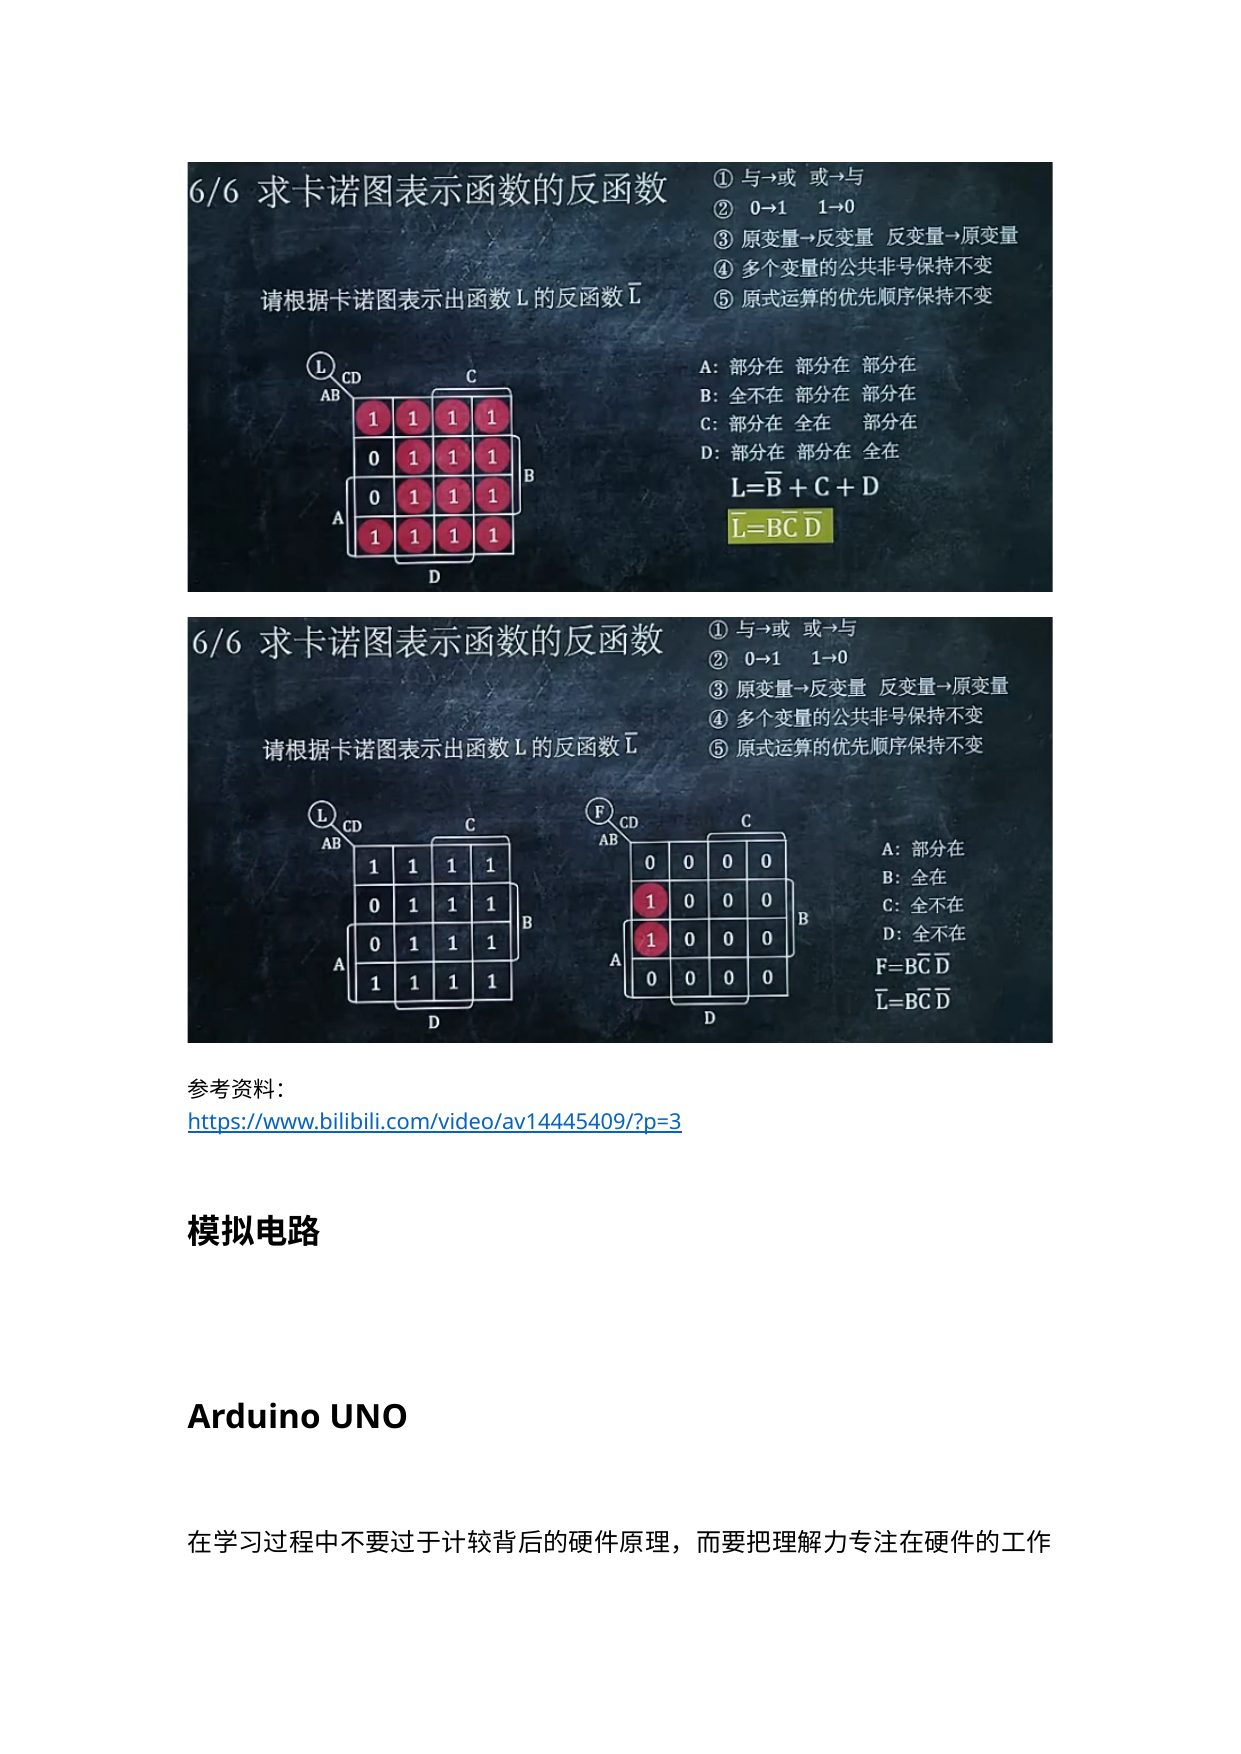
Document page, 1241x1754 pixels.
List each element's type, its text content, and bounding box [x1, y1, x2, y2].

picture [187, 162, 1053, 592]
text https://www.bilibili.com/video/av14445409/?p=3 [187, 1104, 1053, 1137]
subtitle Arduino UNO [187, 1383, 1053, 1448]
text 参考资料： [187, 1072, 1053, 1104]
picture [187, 617, 1053, 1043]
subtitle 模拟电路 [187, 1197, 1053, 1262]
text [187, 1508, 1053, 1573]
